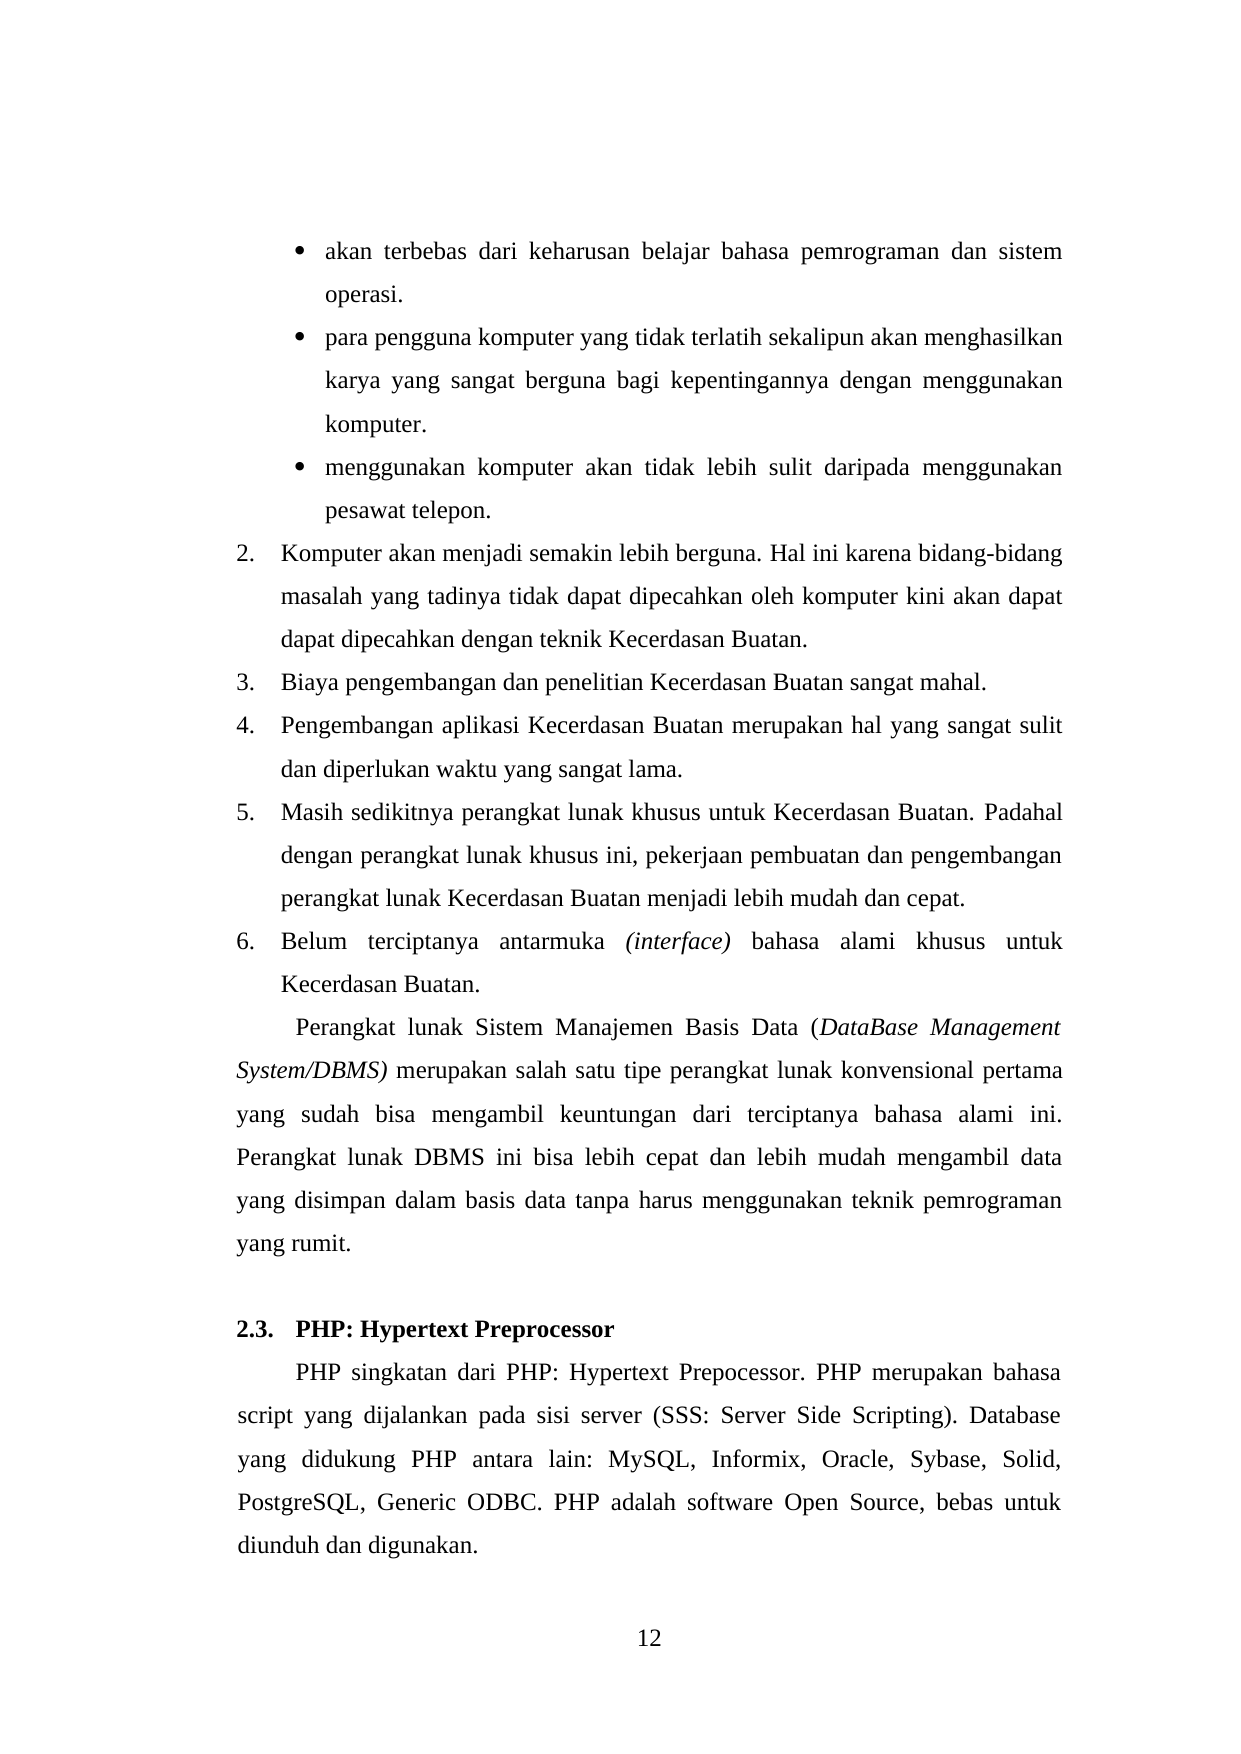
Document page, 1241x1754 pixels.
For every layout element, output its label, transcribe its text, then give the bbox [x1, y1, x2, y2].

list Pengembangan aplikasi Kecerdasan Buatan merupakan hal yang sangat sulit dan diperlukan waktu yang sangat lama. [236, 711, 1063, 782]
list Belum terciptanya antarmuka (interface) bahasa alami khusus untuk Kecerdasan Buatan. [236, 926, 1063, 998]
list Komputer akan menjadi semakin lebih berguna. Hal ini karena bidang-bidang masalah yang tadinya tidak dapat dipecahkan oleh komputer kini akan dapat dapat dipecahkan dengan teknik Kecerdasan Buatan. [236, 538, 1063, 653]
list Biaya pengembangan dan penelitian Kecerdasan Buatan sangat mahal. [236, 667, 1063, 696]
text PHP singkatan dari PHP: Hypertext Prepocessor. PHP merupakan bahasa script yang dijalankan pada sisi server (SSS: Server Side Scripting). Database yang didukung PHP antara lain: MySQL, Informix, Oracle, Sybase, Solid, PostgreSQL, Generic ODBC. PHP adalah software Open Source, bebas untuk diunduh dan digunakan. [237, 1357, 1062, 1559]
list akan terbebas dari keharusan belajar bahasa pemrograman dan sistem operasi. [295, 236, 1063, 308]
list Masih sedikitnya perangkat lunak khusus untuk Kecerdasan Buatan. Padahal dengan perangkat lunak khusus ini, pekerjaan pembuatan dan pengembangan perangkat lunak Kecerdasan Buatan menjadi lebih mudah dan cepat. [236, 797, 1063, 912]
subtitle PHP: Hypertext Preprocessor [236, 1314, 1063, 1343]
list menggunakan komputer akan tidak lebih sulit daripada menggunakan pesawat telepon. [295, 452, 1063, 524]
list para pengguna komputer yang tidak terlatih sekalipun akan menghasilkan karya yang sangat berguna bagi kepentingannya dengan menggunakan komputer. [295, 322, 1063, 437]
list Perangkat lunak Sistem Manajemen Basis Data (DataBase Management System/DBMS) merupakan salah satu tipe perangkat lunak konvensional pertama yang sudah bisa mengambil keuntungan dari terciptanya bahasa alami ini. Perangkat lunak DBMS ini bisa lebih cepat dan lebih mudah mengambil data yang disimpan dalam basis data tanpa harus menggunakan teknik pemrograman yang rumit. [236, 1012, 1063, 1257]
